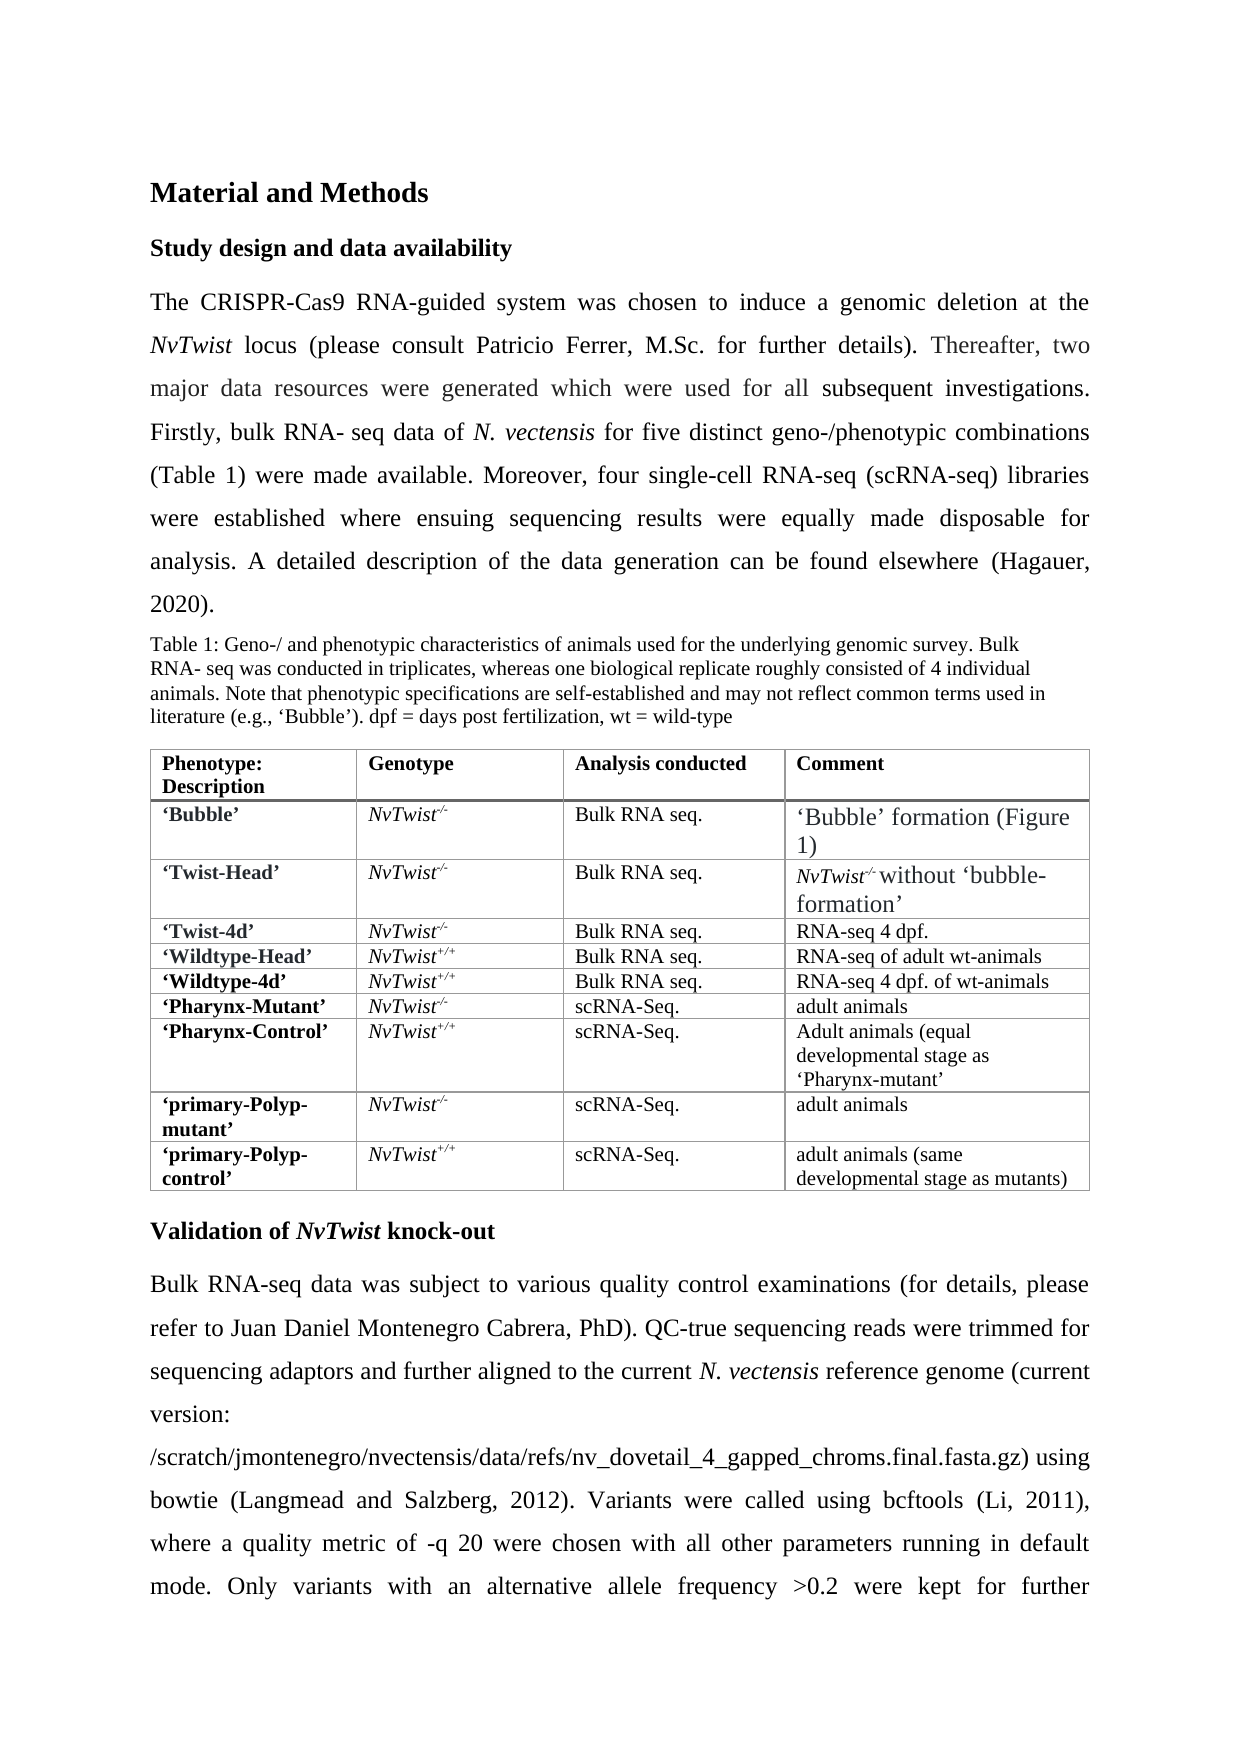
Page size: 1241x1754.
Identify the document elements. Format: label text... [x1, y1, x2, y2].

table_cell ‘primary-Polyp-control’ [151, 1142, 356, 1190]
text Table 1: Geno-/ and phenotypic characteristics of animals used for the underlying genomic survey. Bulk RNA- seq was conducted in triplicates, whereas one biological replicate roughly consisted of 4 individual animals. Note that phenotypic specifications are self-established and may not reflect common terms used in literature (e.g., ‘Bubble’). dpf = days post fertilization, wt = wild-type [150, 632, 1090, 728]
table_cell ‘Twist-4d’ [151, 919, 356, 943]
table_cell adult animals (same developmental stage as mutants) [786, 1142, 1089, 1190]
table_cell NvTwist-/- [357, 1093, 563, 1141]
table_cell ‘Twist-Head’ [151, 860, 356, 918]
table_cell Adult animals (equal developmental stage as ‘Pharynx-mutant’ [786, 1019, 1089, 1091]
table_header Phenotype: Description [151, 750, 356, 798]
table_cell NvTwist+/+ [357, 969, 563, 993]
table_cell NvTwist-/- [357, 802, 563, 859]
text The CRISPR-Cas9 RNA-guided system was chosen to induce a genomic deletion at the NvTwist locus (please consult Patricio Ferrer, M.Sc. for further details). Thereafter, two major data resources were generated which were used for all subsequent investigations. Firstly, bulk RNA- seq data of N. vectensis for five distinct geno-/phenotypic combinations (Table 1) were made available. Moreover, four single-cell RNA-seq (scRNA-seq) libraries were established where ensuing sequencing results were equally made disposable for analysis. A detailed description of the data generation can be found elsewhere (Hagauer, 2020). [150, 287, 1090, 618]
table_cell scRNA-Seq. [564, 1019, 784, 1091]
table_cell NvTwist-/- [357, 860, 563, 918]
table_cell ‘Wildtype-Head’ [151, 944, 356, 968]
table_cell ‘Wildtype-4d’ [151, 969, 356, 993]
table_cell adult animals [786, 1093, 1089, 1141]
table_cell NvTwist+/+ [357, 1019, 563, 1091]
table_cell ‘primary-Polyp-mutant’ [151, 1093, 356, 1141]
table_cell RNA-seq of adult wt-animals [786, 944, 1089, 968]
table_cell NvTwist+/+ [357, 1142, 563, 1190]
table_cell adult animals [786, 994, 1089, 1018]
table_header Analysis conducted [564, 750, 784, 798]
table_cell Bulk RNA seq. [564, 860, 784, 918]
table_cell Bulk RNA seq. [564, 944, 784, 968]
table_cell NvTwist+/+ [357, 944, 563, 968]
table_cell scRNA-Seq. [564, 1093, 784, 1141]
table_header Comment [786, 750, 1089, 798]
table_cell NvTwist-/- [357, 994, 563, 1018]
table_cell Bulk RNA seq. [564, 802, 784, 859]
table_cell NvTwist-/- without ‘bubble-formation’ [786, 860, 1089, 918]
text Validation of NvTwist knock-out [150, 1216, 1090, 1244]
table_cell Bulk RNA seq. [564, 969, 784, 993]
table_cell RNA-seq 4 dpf. of wt-animals [786, 969, 1089, 993]
table_cell scRNA-Seq. [564, 994, 784, 1018]
table_cell ‘Pharynx-Mutant’ [151, 994, 356, 1018]
table_cell NvTwist-/- [357, 919, 563, 943]
table_cell ‘Bubble’ formation (Figure 1) [786, 802, 1089, 859]
text Material and Methods [150, 175, 1090, 208]
table_header Genotype [357, 750, 563, 798]
table_cell ‘Bubble’ [151, 802, 356, 859]
table_cell ‘Pharynx-Control’ [151, 1019, 356, 1091]
table_cell RNA-seq 4 dpf. [786, 919, 1089, 943]
table_cell Bulk RNA seq. [564, 919, 784, 943]
table_cell scRNA-Seq. [564, 1142, 784, 1190]
text Study design and data availability [150, 233, 1090, 262]
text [150, 1269, 1090, 1600]
